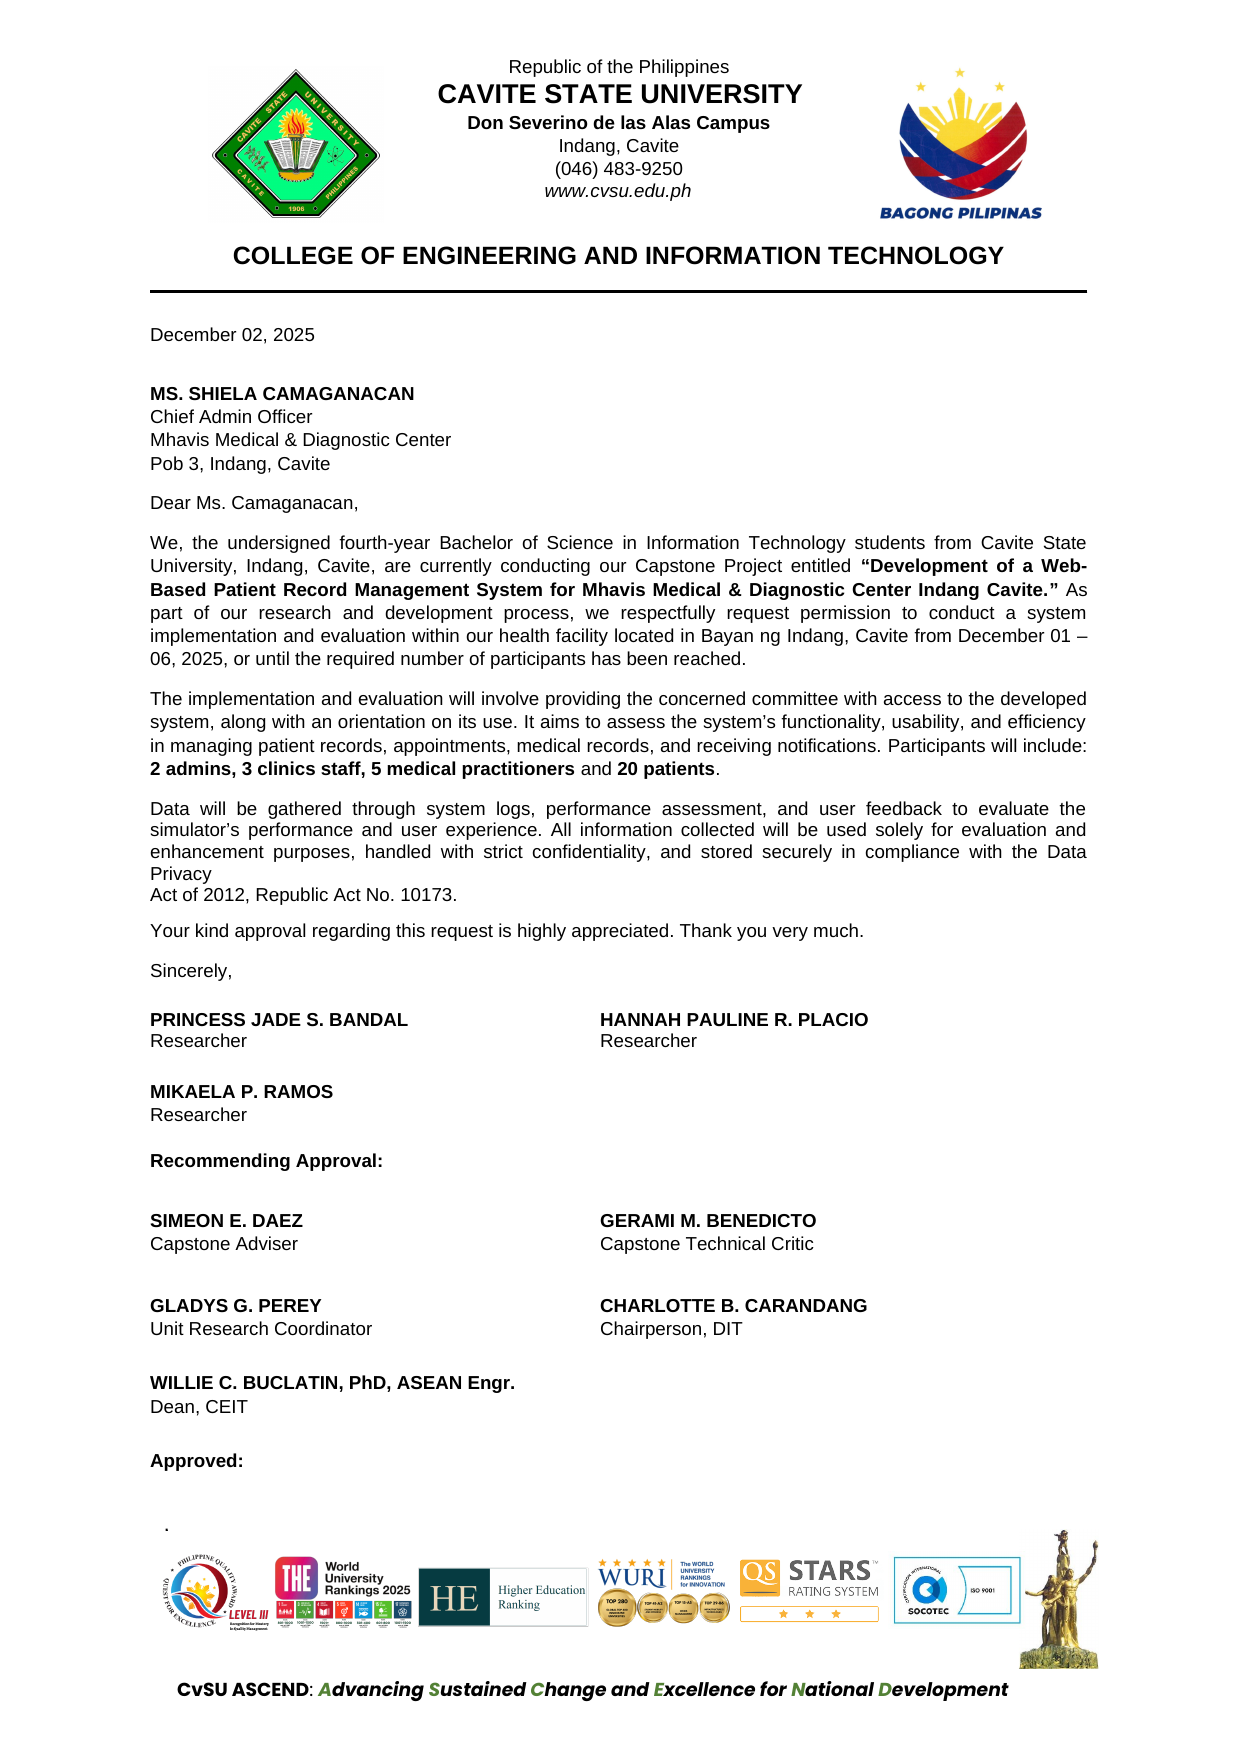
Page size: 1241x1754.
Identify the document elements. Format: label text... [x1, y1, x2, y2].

text Recommending Approval: [150, 1150, 1087, 1172]
text Data will be gathered through system logs, performance assessment, and user feedback to evaluate the simulator’s performance and user experience. All information collected will be used solely for evaluation and enhancement purposes, handled with strict confidentiality, and stored securely in compliance with the Data Privacy [150, 798, 1087, 884]
text PRINCESS JADE S. BANDAL HANNAH PAULINE R. PLACIO [150, 1009, 1087, 1030]
picture [153, 1507, 1099, 1754]
text December 02, 2025 [150, 323, 1087, 345]
text Unit Research Coordinator Chairperson, DIT [150, 1318, 1087, 1339]
text Capstone Adviser Capstone Technical Critic [150, 1233, 1087, 1254]
text Dear Ms. Camaganacan, [150, 492, 1087, 514]
text GLADYS G. PEREY CHARLOTTE B. CARANDANG [150, 1295, 1087, 1316]
text WILLIE C. BUCLATIN, PhD, ASEAN Engr. [150, 1372, 1087, 1394]
picture [805, 58, 1117, 233]
text Researcher [150, 1104, 1087, 1125]
text The implementation and evaluation will involve providing the concerned committee with access to the developed system, along with an orientation on its use. It aims to assess the system’s functionality, usability, and efficiency in managing patient records, appointments, medical records, and receiving notifications. Participants will include: 2 admins, 3 clinics staff, 5 medical practitioners and 20 patients. [150, 688, 1087, 779]
text Your kind approval regarding this request is highly appreciated. Thank you very much. [150, 920, 1087, 941]
text We, the undersigned fourth-year Bachelor of Science in Information Technology students from Cavite State University, Indang, Cavite, are currently conducting our Capstone Project entitled “Development of a Web-Based Patient Record Management System for Mhavis Medical & Diagnostic Center Indang Cavite.” As part of our research and development process, we respectfully request permission to conduct a system implementation and evaluation within our health facility located in Bayan ng Indang, Cavite from December 01 – 06, 2025, or until the required number of participants has been reached. [150, 532, 1087, 670]
text MIKAELA P. RAMOS [150, 1081, 1087, 1102]
picture [207, 66, 385, 223]
text Dean, CEIT [150, 1395, 1087, 1417]
text Approved: [150, 1450, 1087, 1471]
text Act of 2012, Republic Act No. 10173. [150, 884, 1087, 906]
text Sincerely, [150, 960, 1087, 981]
text MS. SHIELA CAMAGANACAN Chief Admin Officer Mhavis Medical & Diagnostic Center Pob 3, Indang, Cavite [150, 383, 1087, 474]
text Researcher Researcher [150, 1030, 1087, 1052]
text SIMEON E. DAEZ GERAMI M. BENEDICTO [150, 1210, 1087, 1231]
